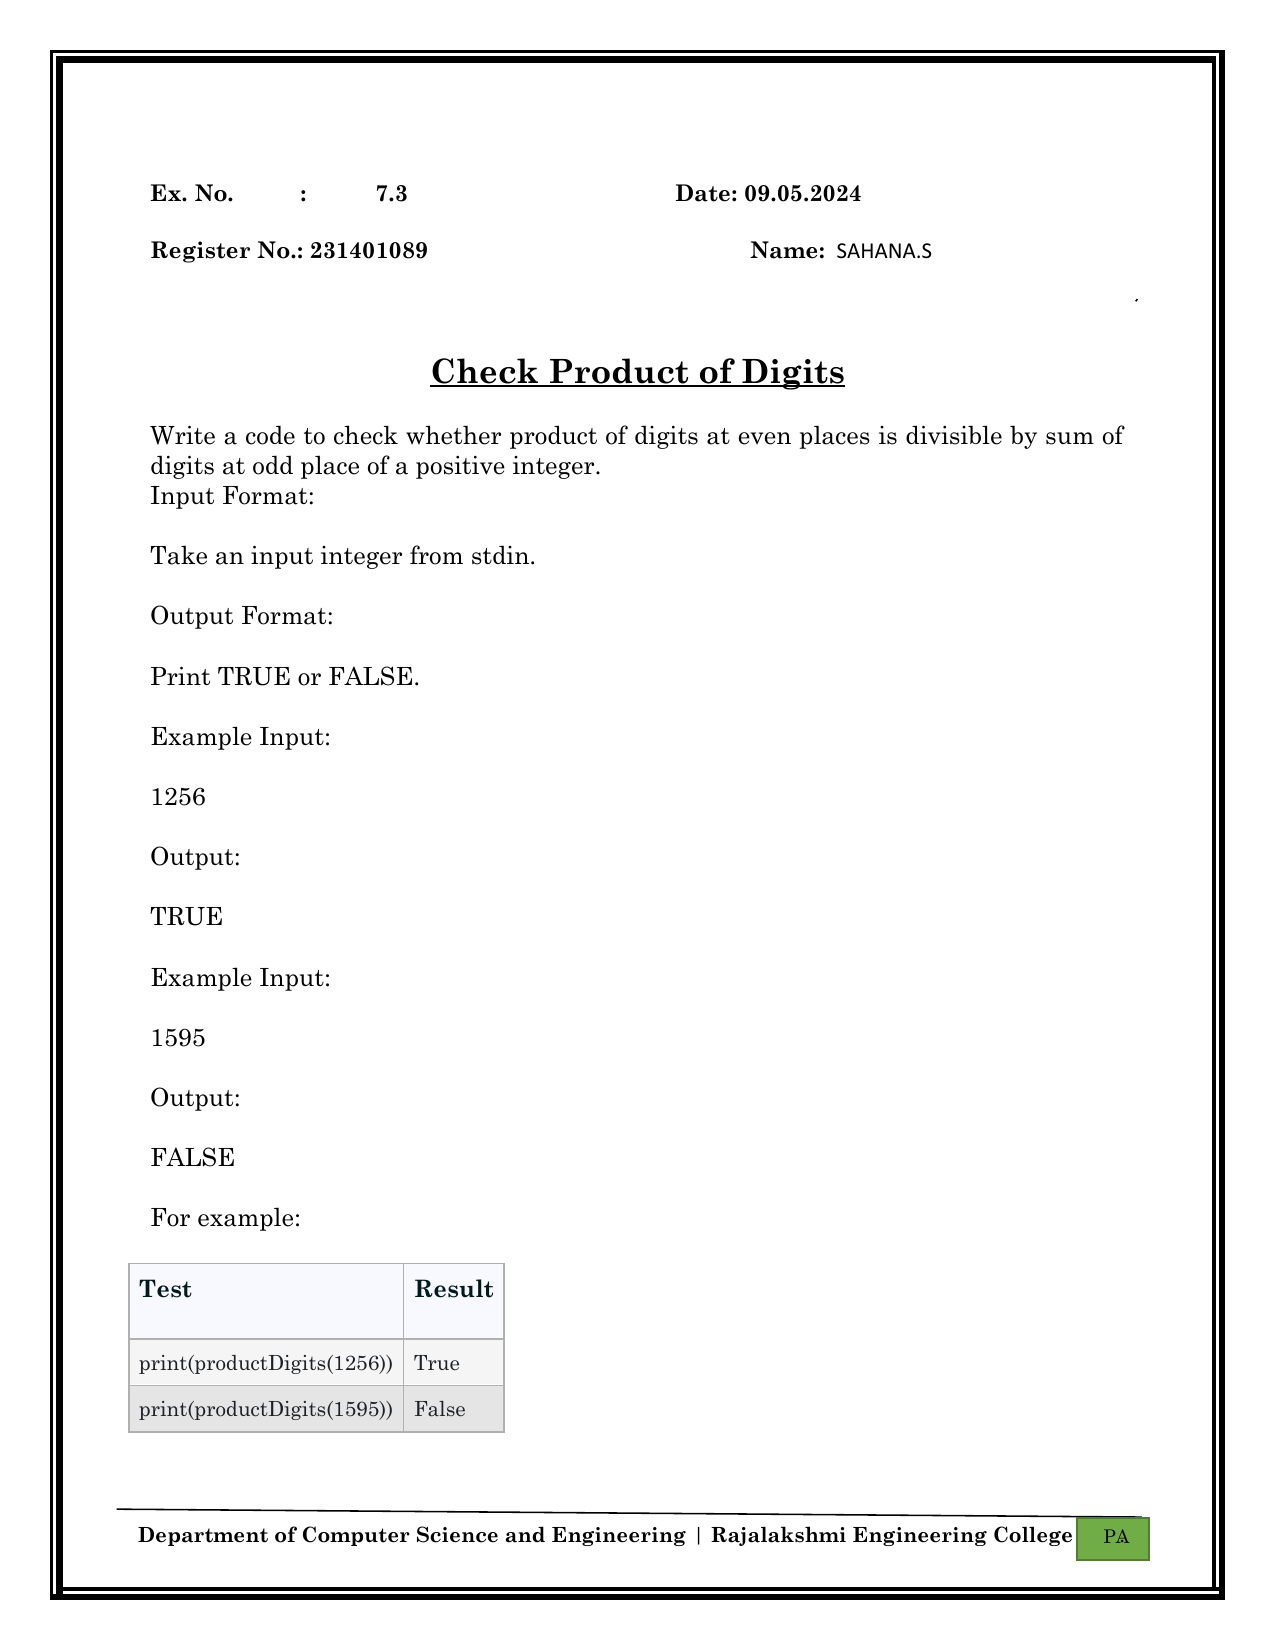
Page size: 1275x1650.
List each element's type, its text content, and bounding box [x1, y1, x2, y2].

text Output: [150, 1082, 1125, 1112]
text Ex. No. : 7.3 Date: 09.05.2024 [150, 179, 1125, 207]
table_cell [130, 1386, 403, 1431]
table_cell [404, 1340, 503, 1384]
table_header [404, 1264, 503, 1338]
text Example Input: [150, 721, 1125, 751]
text Print TRUE or FALSE. [150, 660, 1125, 690]
text Example Input: [150, 961, 1125, 991]
text TRUE [150, 901, 1125, 931]
text 1595 [150, 1022, 1125, 1052]
text Output Format: [150, 600, 1125, 630]
text Check Product of Digits [150, 350, 1125, 390]
text Register No.: 231401089 Name: SAHANA.S [150, 236, 1125, 264]
text Input Format: [150, 480, 1125, 510]
text FALSE [150, 1142, 1125, 1172]
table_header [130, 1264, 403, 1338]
text Write a code to check whether product of digits at even places is divisible by sum of digits at odd place of a positive integer. [150, 419, 1125, 480]
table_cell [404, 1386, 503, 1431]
text Take an input integer from stdin. [150, 540, 1125, 570]
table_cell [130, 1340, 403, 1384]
text 1256 [150, 781, 1125, 811]
text For example: [150, 1202, 1125, 1232]
text Output: [150, 841, 1125, 871]
